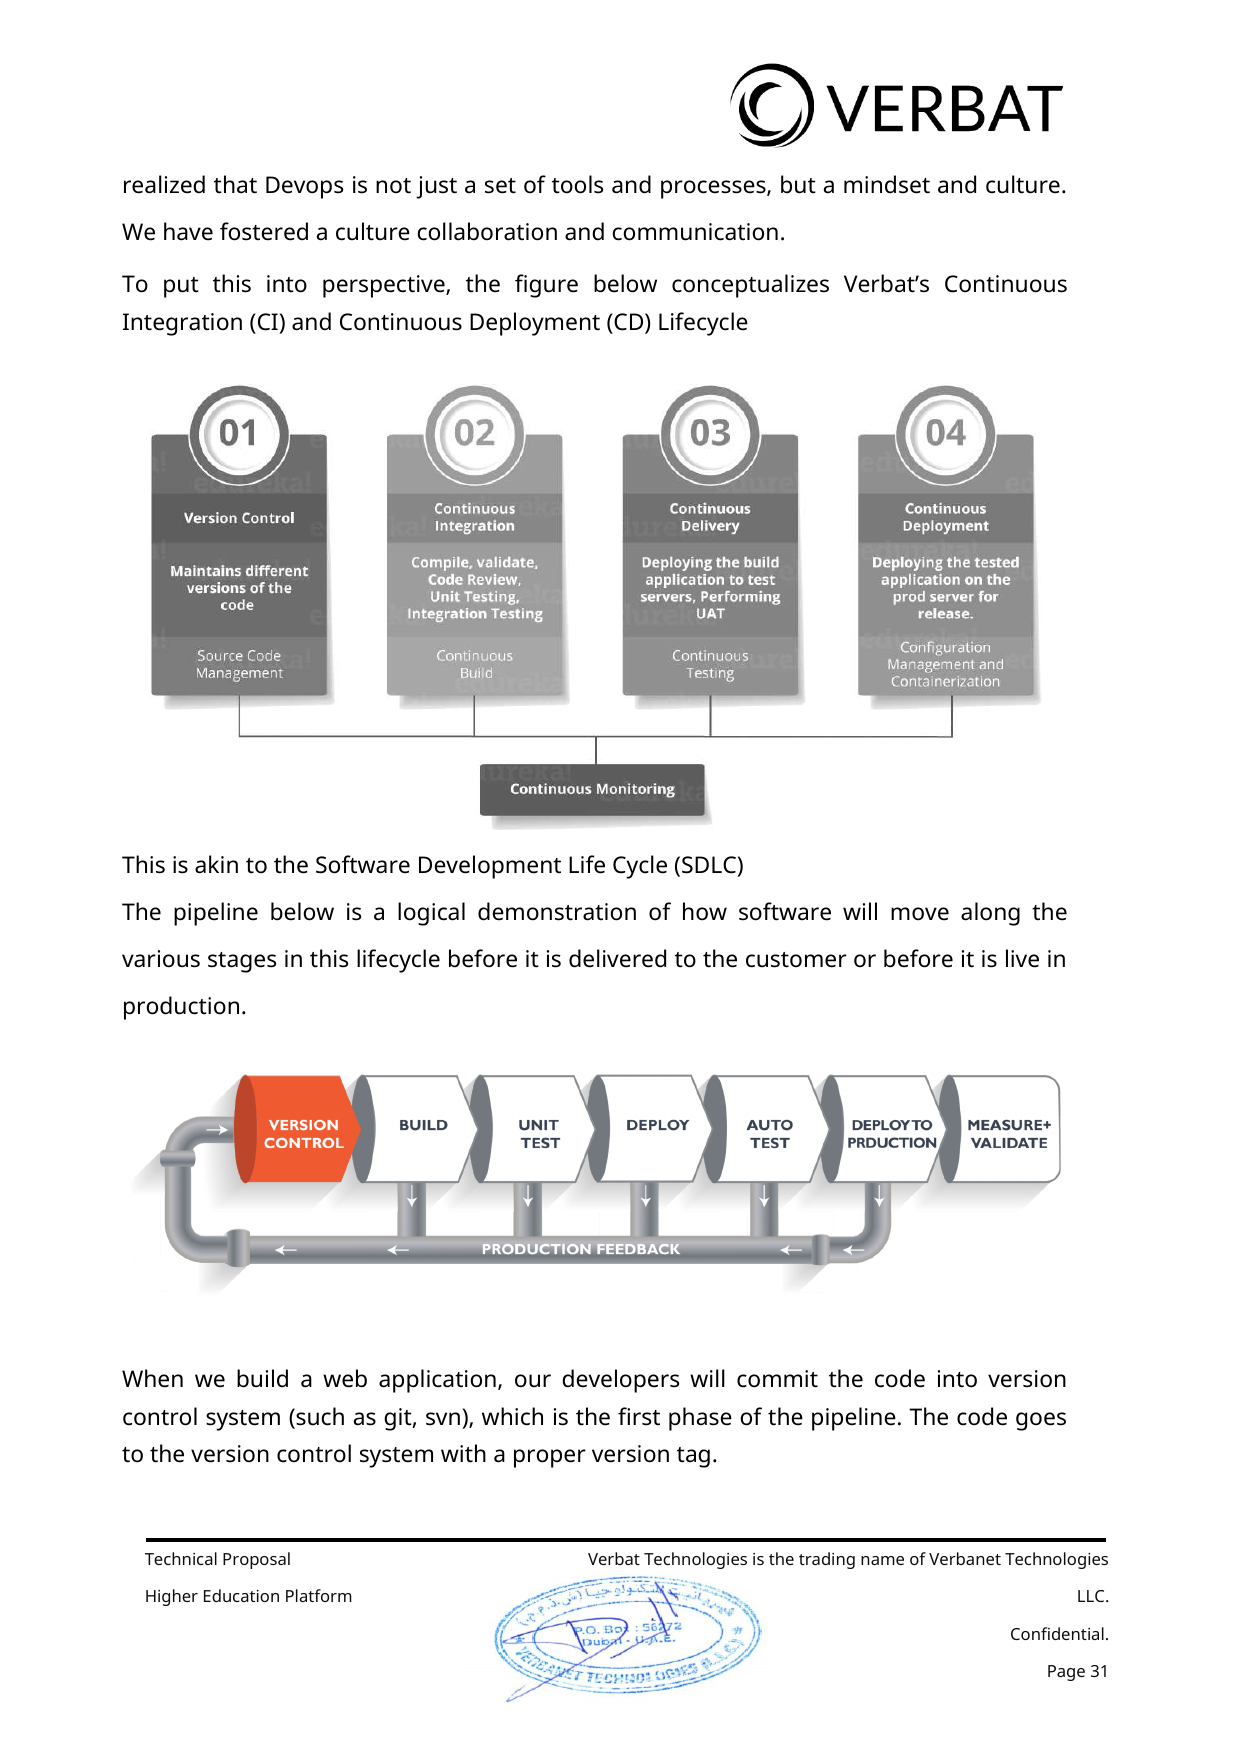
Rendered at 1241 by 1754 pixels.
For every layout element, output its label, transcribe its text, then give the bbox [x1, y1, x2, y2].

text When we build a web application, our developers will commit the code into version control system (such as git, svn), which is the first phase of the pipeline. The code goes to the version control system with a proper version tag. [122, 1358, 1069, 1470]
picture [462, 1571, 775, 1706]
text The pipeline below is a logical demonstration of how software will move along the various stages in this lifecycle before it is delivered to the customer or before it is live in production. [122, 896, 1069, 1021]
picture [129, 1074, 1061, 1296]
picture [129, 337, 1061, 834]
picture [726, 59, 1065, 147]
text To put this into perspective, the figure below conceptualizes Verbat’s Continuous Integration (CI) and Continuous Deployment (CD) Lifecycle [122, 262, 1069, 337]
